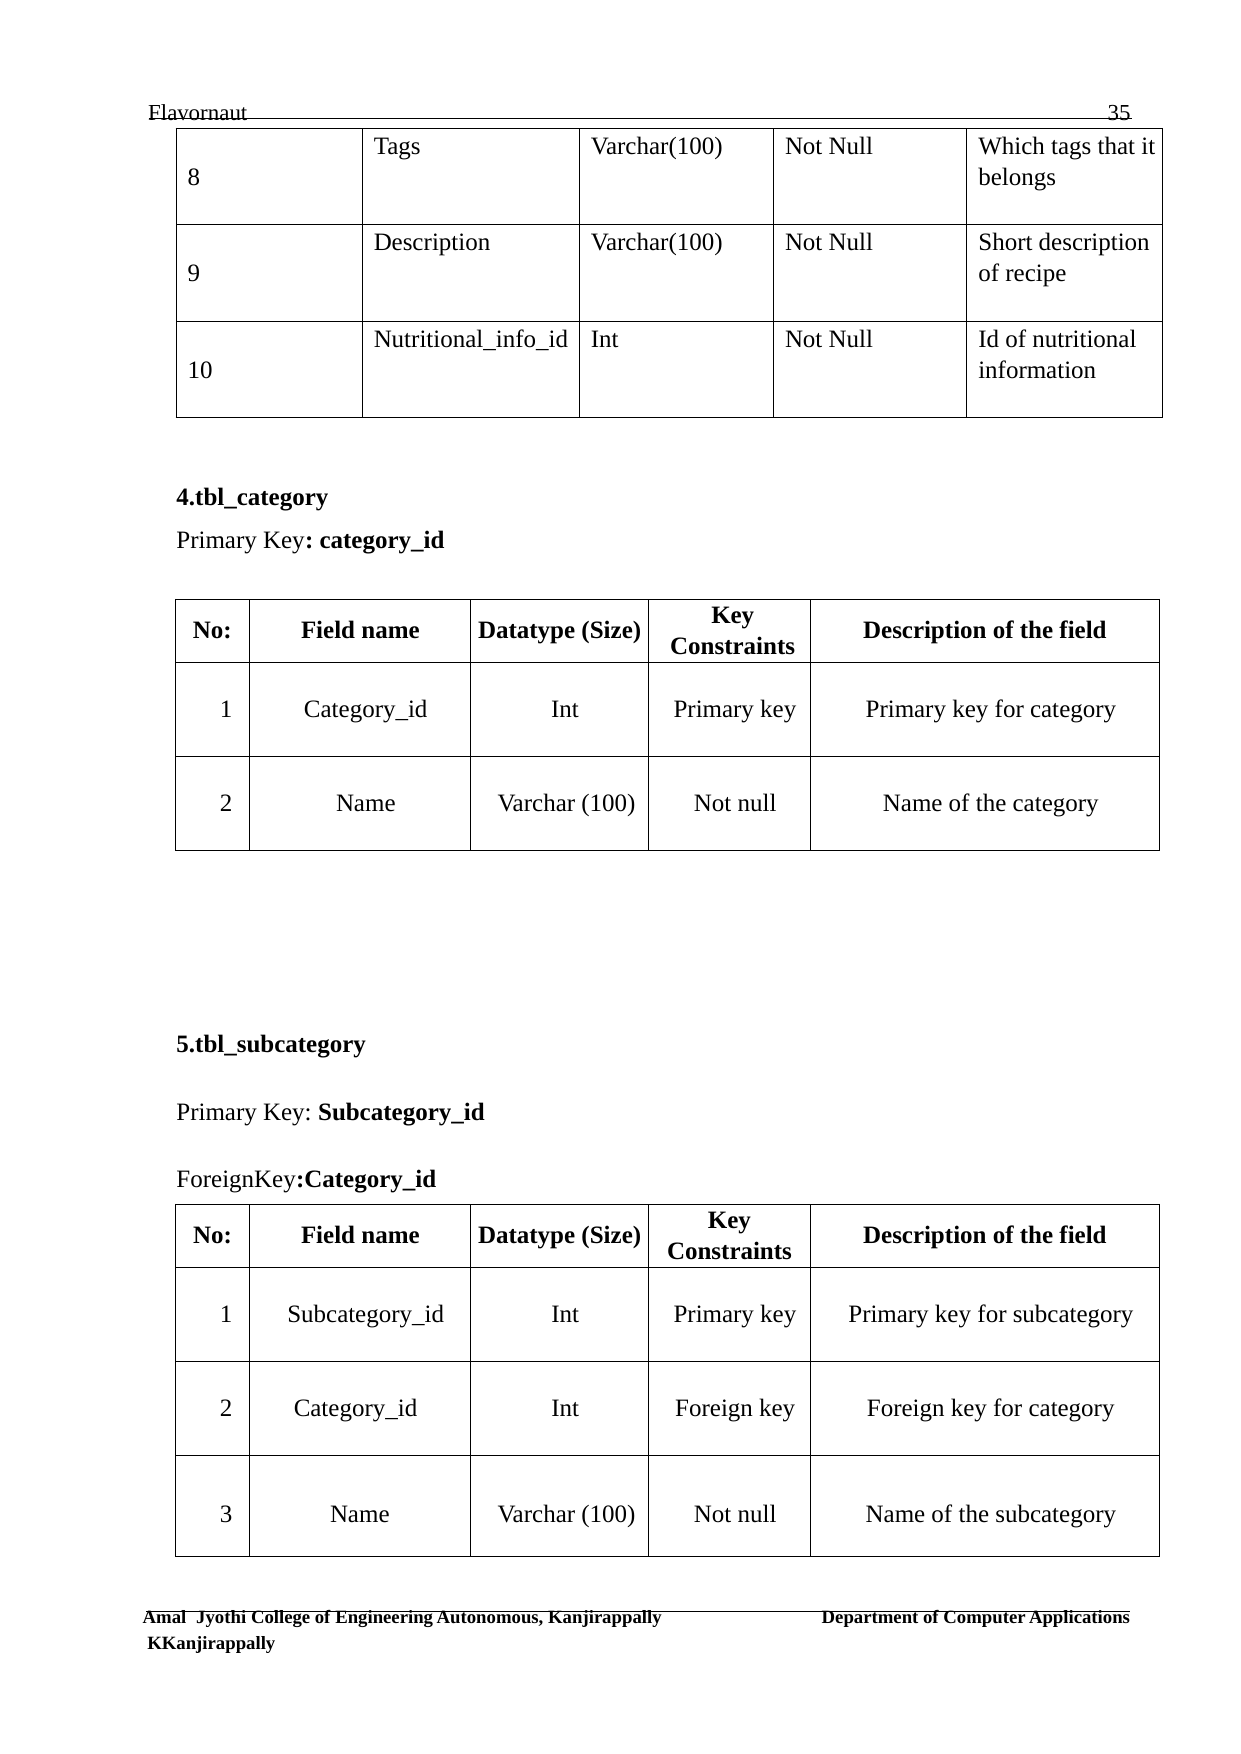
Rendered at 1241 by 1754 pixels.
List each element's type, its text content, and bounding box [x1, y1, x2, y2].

table_cell 9 [177, 225, 362, 321]
table_cell Primary key for category [811, 663, 1159, 756]
table_header Field name [250, 1205, 470, 1267]
table_header Key Constraints [649, 600, 810, 662]
table_cell 2 [176, 1362, 249, 1455]
table_cell Id of nutritional information [967, 322, 1162, 417]
table_header Description of the field [811, 600, 1159, 662]
table_cell Name [250, 1456, 470, 1556]
table_header Key Constraints [649, 1205, 810, 1267]
table_header No: [176, 600, 249, 662]
table_cell 3 [176, 1456, 249, 1556]
text 5.tbl_subcategory [176, 1029, 1179, 1058]
table_cell Not Null [774, 129, 966, 224]
table_cell Foreign key [649, 1362, 810, 1455]
table_cell Nutritional_info_id [363, 322, 579, 417]
table_cell Varchar(100) [580, 129, 773, 224]
table_cell Int [471, 1362, 648, 1455]
table_cell 2 [176, 757, 249, 850]
text Primary Key: Subcategory_id [176, 1097, 1179, 1125]
table_header No: [176, 1205, 249, 1267]
table_cell Name [250, 757, 470, 850]
table_cell Varchar (100) [471, 757, 648, 850]
table_cell Primary key [649, 1268, 810, 1361]
table_cell Short description of recipe [967, 225, 1162, 321]
table_cell Not null [649, 1456, 810, 1556]
table_cell 1 [176, 663, 249, 756]
table_header Datatype (Size) [471, 600, 648, 662]
table_header Datatype (Size) [471, 1205, 648, 1267]
table_cell Int [471, 1268, 648, 1361]
table_cell Not Null [774, 322, 966, 417]
table_cell 10 [177, 322, 362, 417]
table_cell Not null [649, 757, 810, 850]
table_cell Name of the subcategory [811, 1456, 1159, 1556]
table_cell Not Null [774, 225, 966, 321]
table_cell 8 [177, 129, 362, 224]
table_cell Name of the category [811, 757, 1159, 850]
table_cell Description [363, 225, 579, 321]
table_cell Primary key for subcategory [811, 1268, 1159, 1361]
table_cell Tags [363, 129, 579, 224]
text Primary Key: category_id [176, 525, 1179, 553]
text 4.tbl_category [176, 482, 1179, 511]
table_cell Varchar (100) [471, 1456, 648, 1556]
table_cell Varchar(100) [580, 225, 773, 321]
table_cell Category_id [250, 663, 470, 756]
table_header Field name [250, 600, 470, 662]
text ForeignKey:Category_id [176, 1164, 1179, 1193]
table_cell Foreign key for category [811, 1362, 1159, 1455]
table_cell Which tags that it belongs [967, 129, 1162, 224]
table_cell Int [580, 322, 773, 417]
table_cell Category_id [250, 1362, 470, 1455]
table_cell 1 [176, 1268, 249, 1361]
table_cell Subcategory_id [250, 1268, 470, 1361]
table_header Description of the field [811, 1205, 1159, 1267]
table_cell Int [471, 663, 648, 756]
table_cell Primary key [649, 663, 810, 756]
